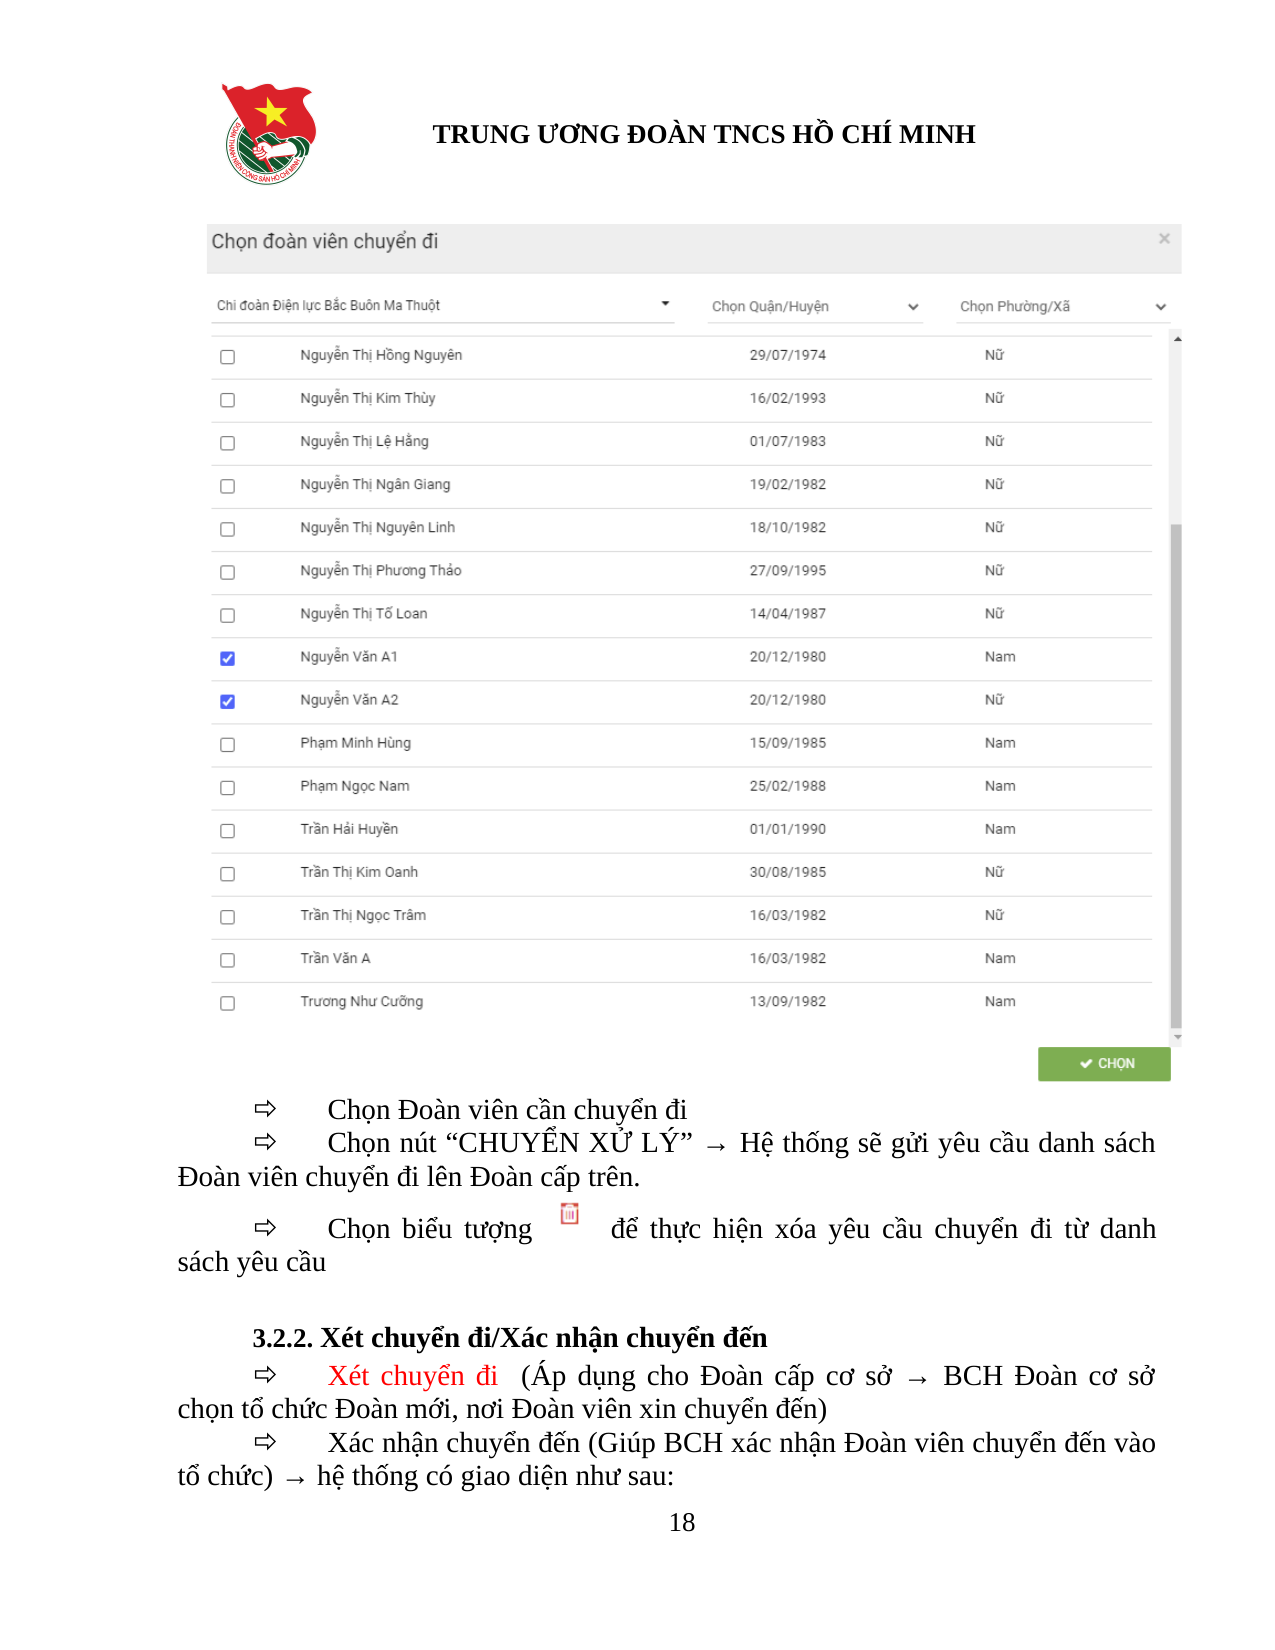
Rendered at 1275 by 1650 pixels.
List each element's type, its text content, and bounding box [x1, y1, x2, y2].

picture [218, 81, 320, 187]
picture [544, 1192, 599, 1239]
list Chọn Đoàn viên cần chuyển đi [177, 1092, 1157, 1126]
list Xét chuyển đi (Áp dụng cho Đoàn cấp cơ sở → BCH Đoàn cơ sở chọn tổ chức Đoàn mới, nơi Đoàn viên xin chuyển đến) [177, 1358, 1157, 1425]
list Chọn nút “CHUYỂN XỬ LÝ” → Hệ thống sẽ gửi yêu cầu danh sách Đoàn viên chuyển đi lên Đoàn cấp trên. [177, 1126, 1157, 1193]
list Chọn biểu tượng để thực hiện xóa yêu cầu chuyển đi từ danh sách yêu cầu [177, 1193, 1157, 1278]
picture [206, 224, 1182, 1088]
subtitle Xét chuyển đi/Xác nhận chuyển đến [177, 1320, 1157, 1353]
list Xác nhận chuyển đến (Giúp BCH xác nhận Đoàn viên chuyển đến vào tổ chức) → hệ thống có giao diện như sau: [177, 1425, 1157, 1492]
